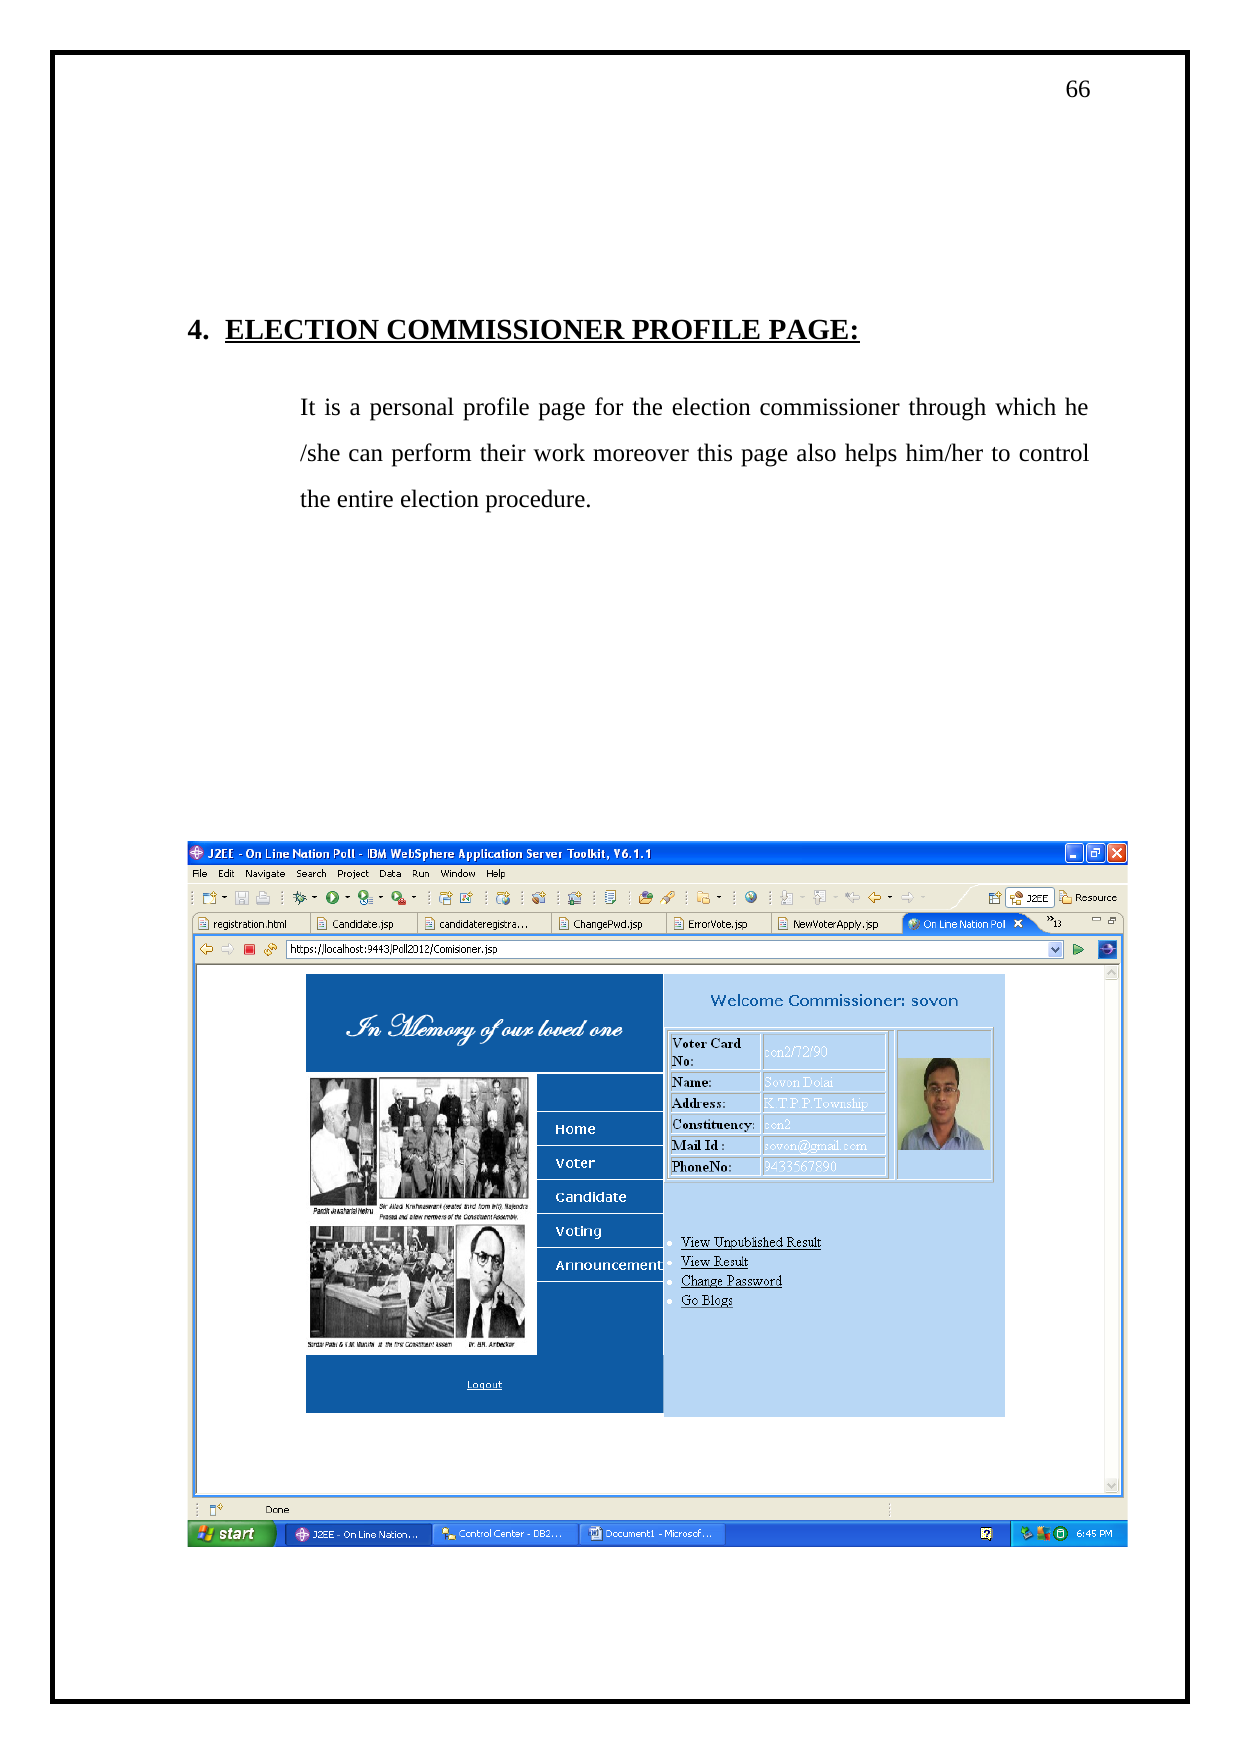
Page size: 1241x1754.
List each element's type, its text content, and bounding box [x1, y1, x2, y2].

picture [187, 841, 1128, 1547]
list ELECTION COMMISSIONER PROFILE PAGE: [187, 300, 1090, 346]
text It is a personal profile page for the election commissioner through which he /she can perform their work moreover this page also helps him/her to control the entire election procedure. [300, 375, 1090, 512]
